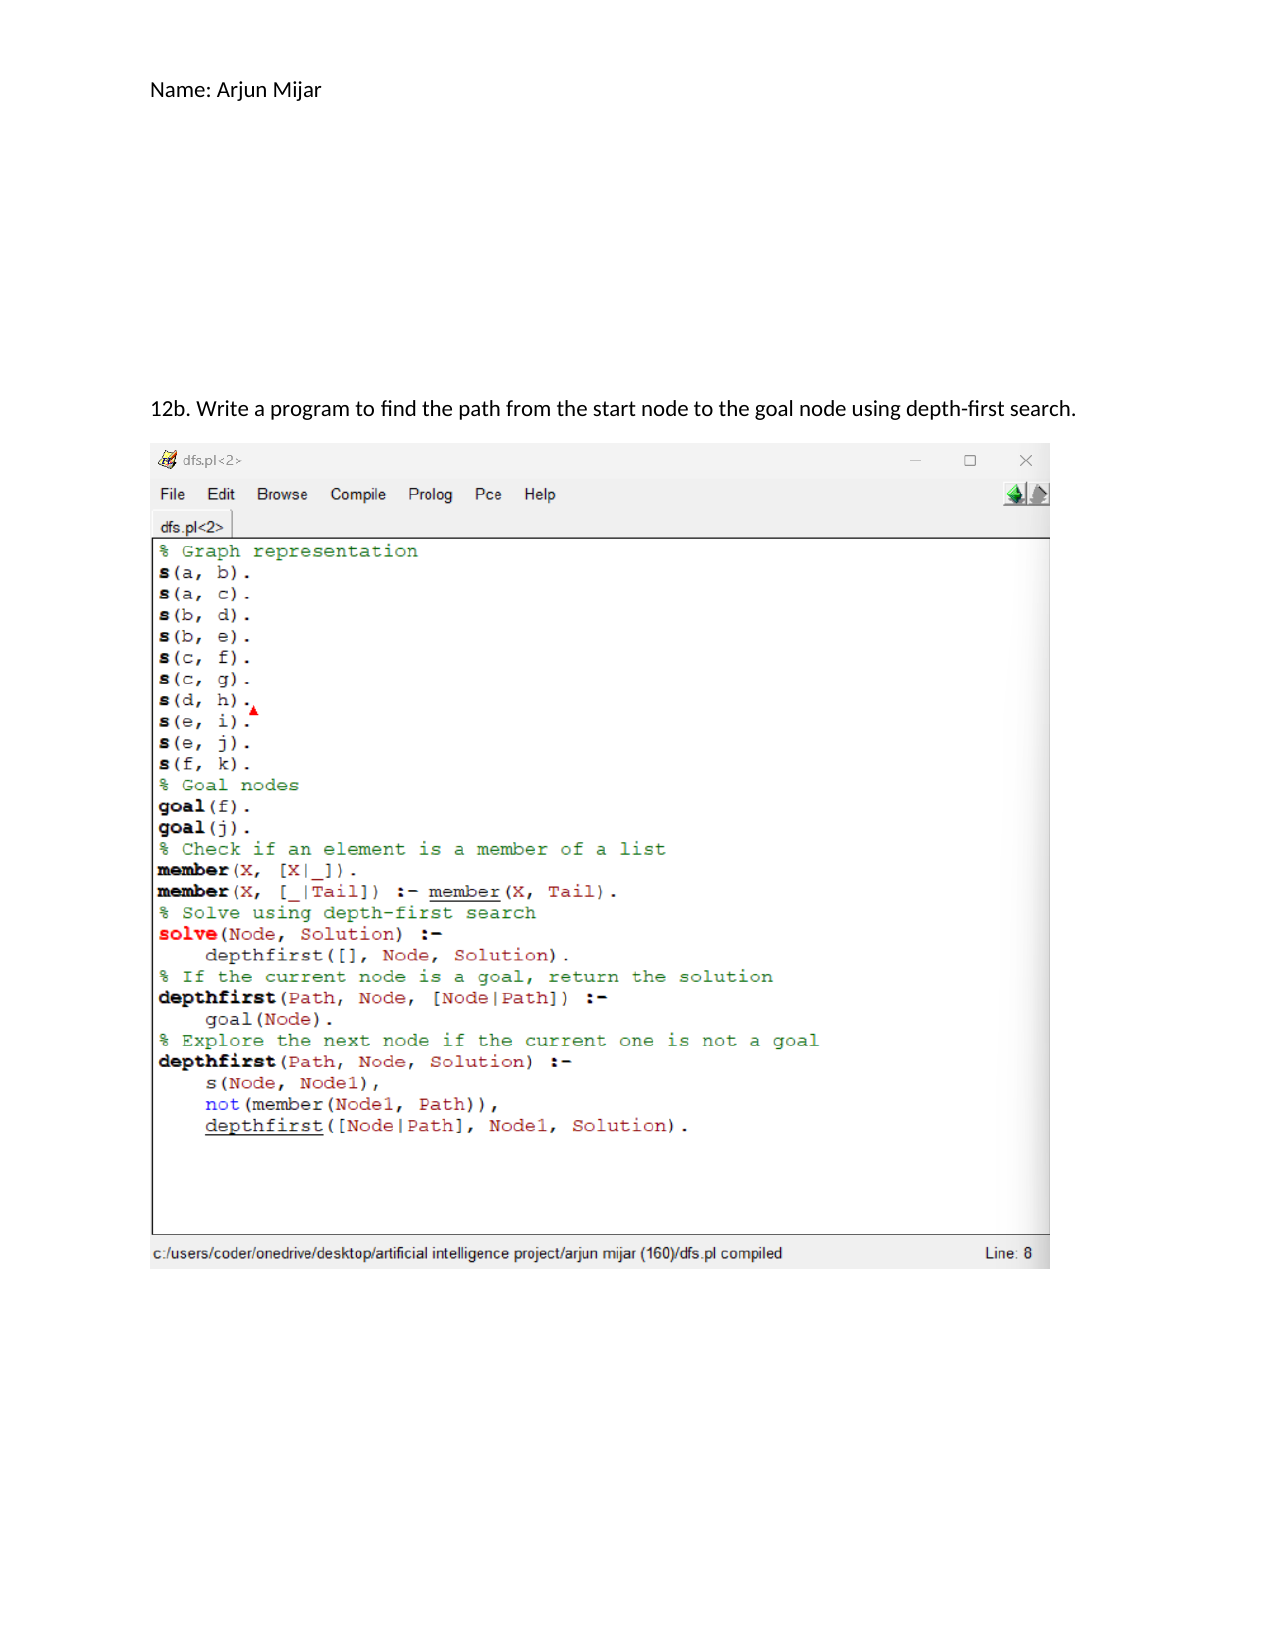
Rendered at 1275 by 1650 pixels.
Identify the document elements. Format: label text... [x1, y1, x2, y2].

picture [150, 443, 1050, 1269]
text 12b. Write a program to find the path from the start node to the goal node using depth-first search. [150, 394, 1125, 422]
